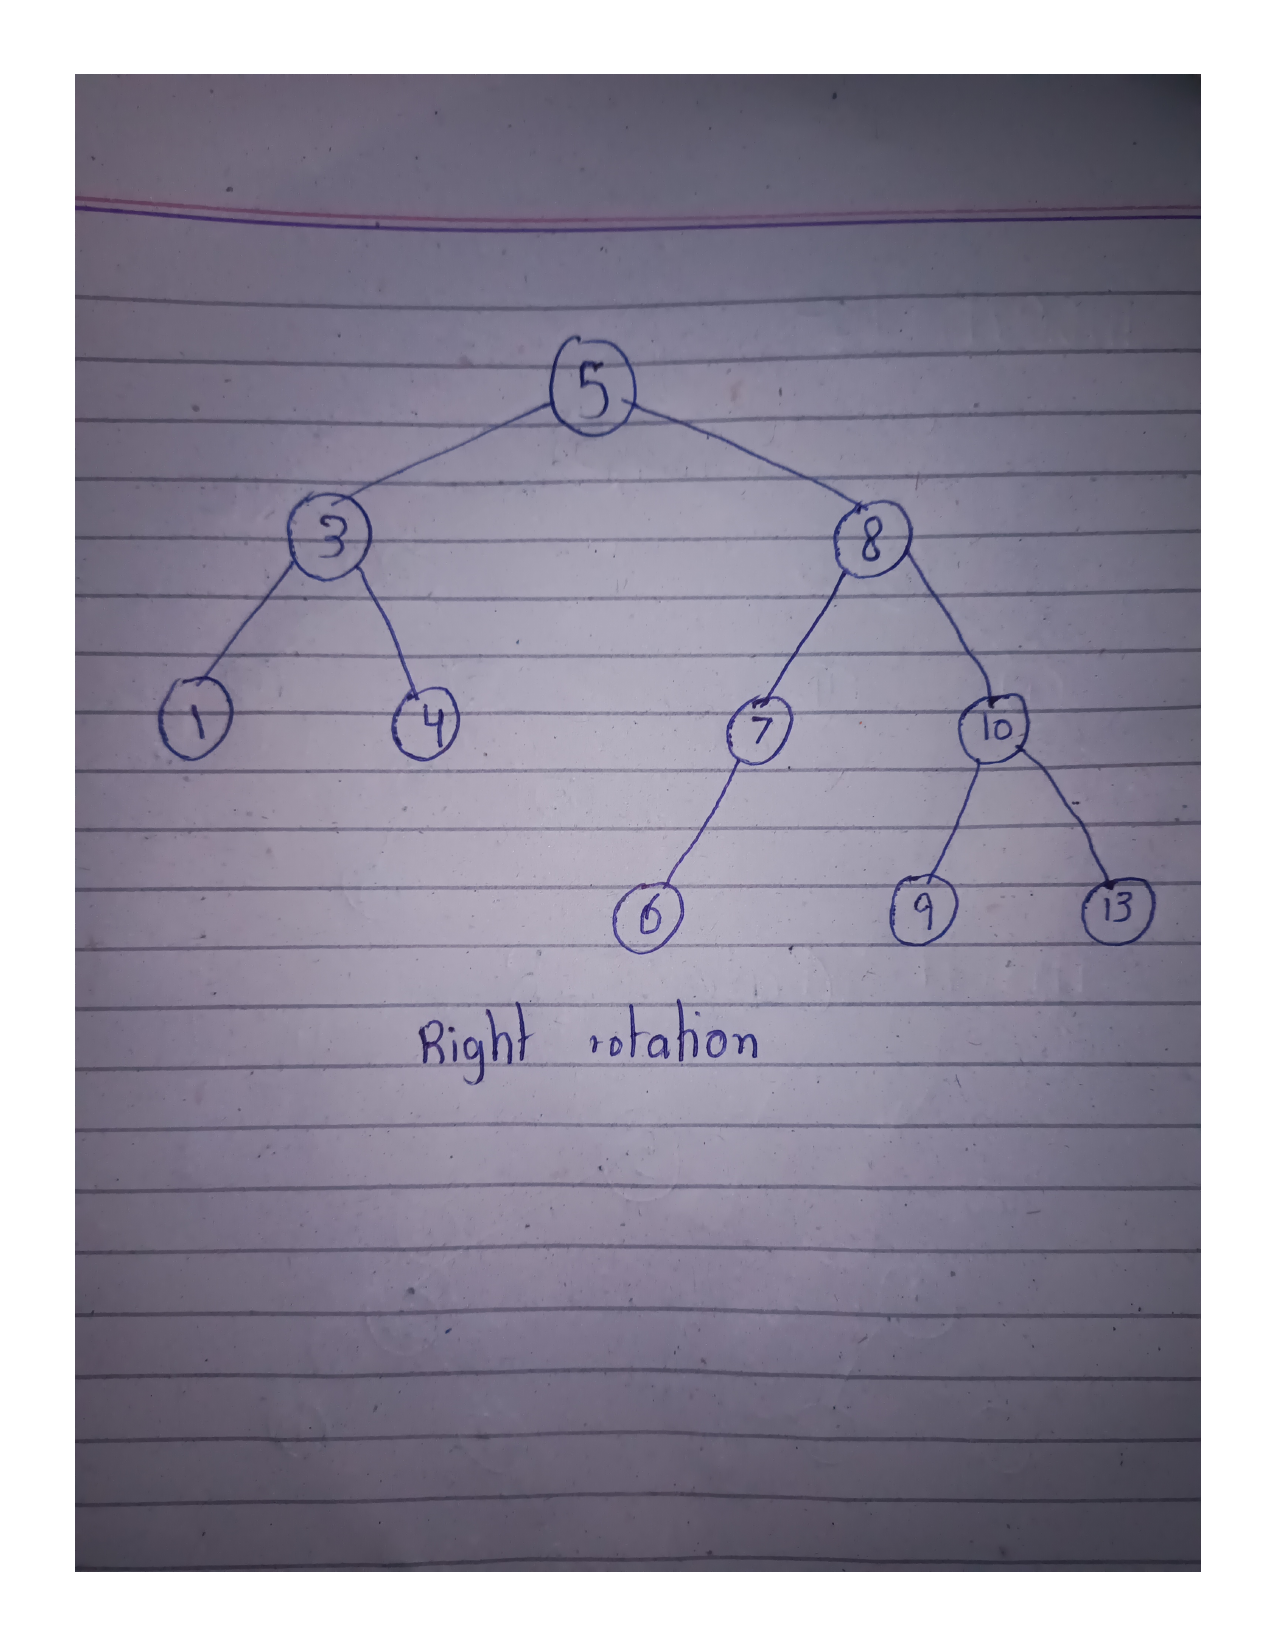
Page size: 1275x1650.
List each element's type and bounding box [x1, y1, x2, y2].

picture [75, 74, 1201, 1572]
